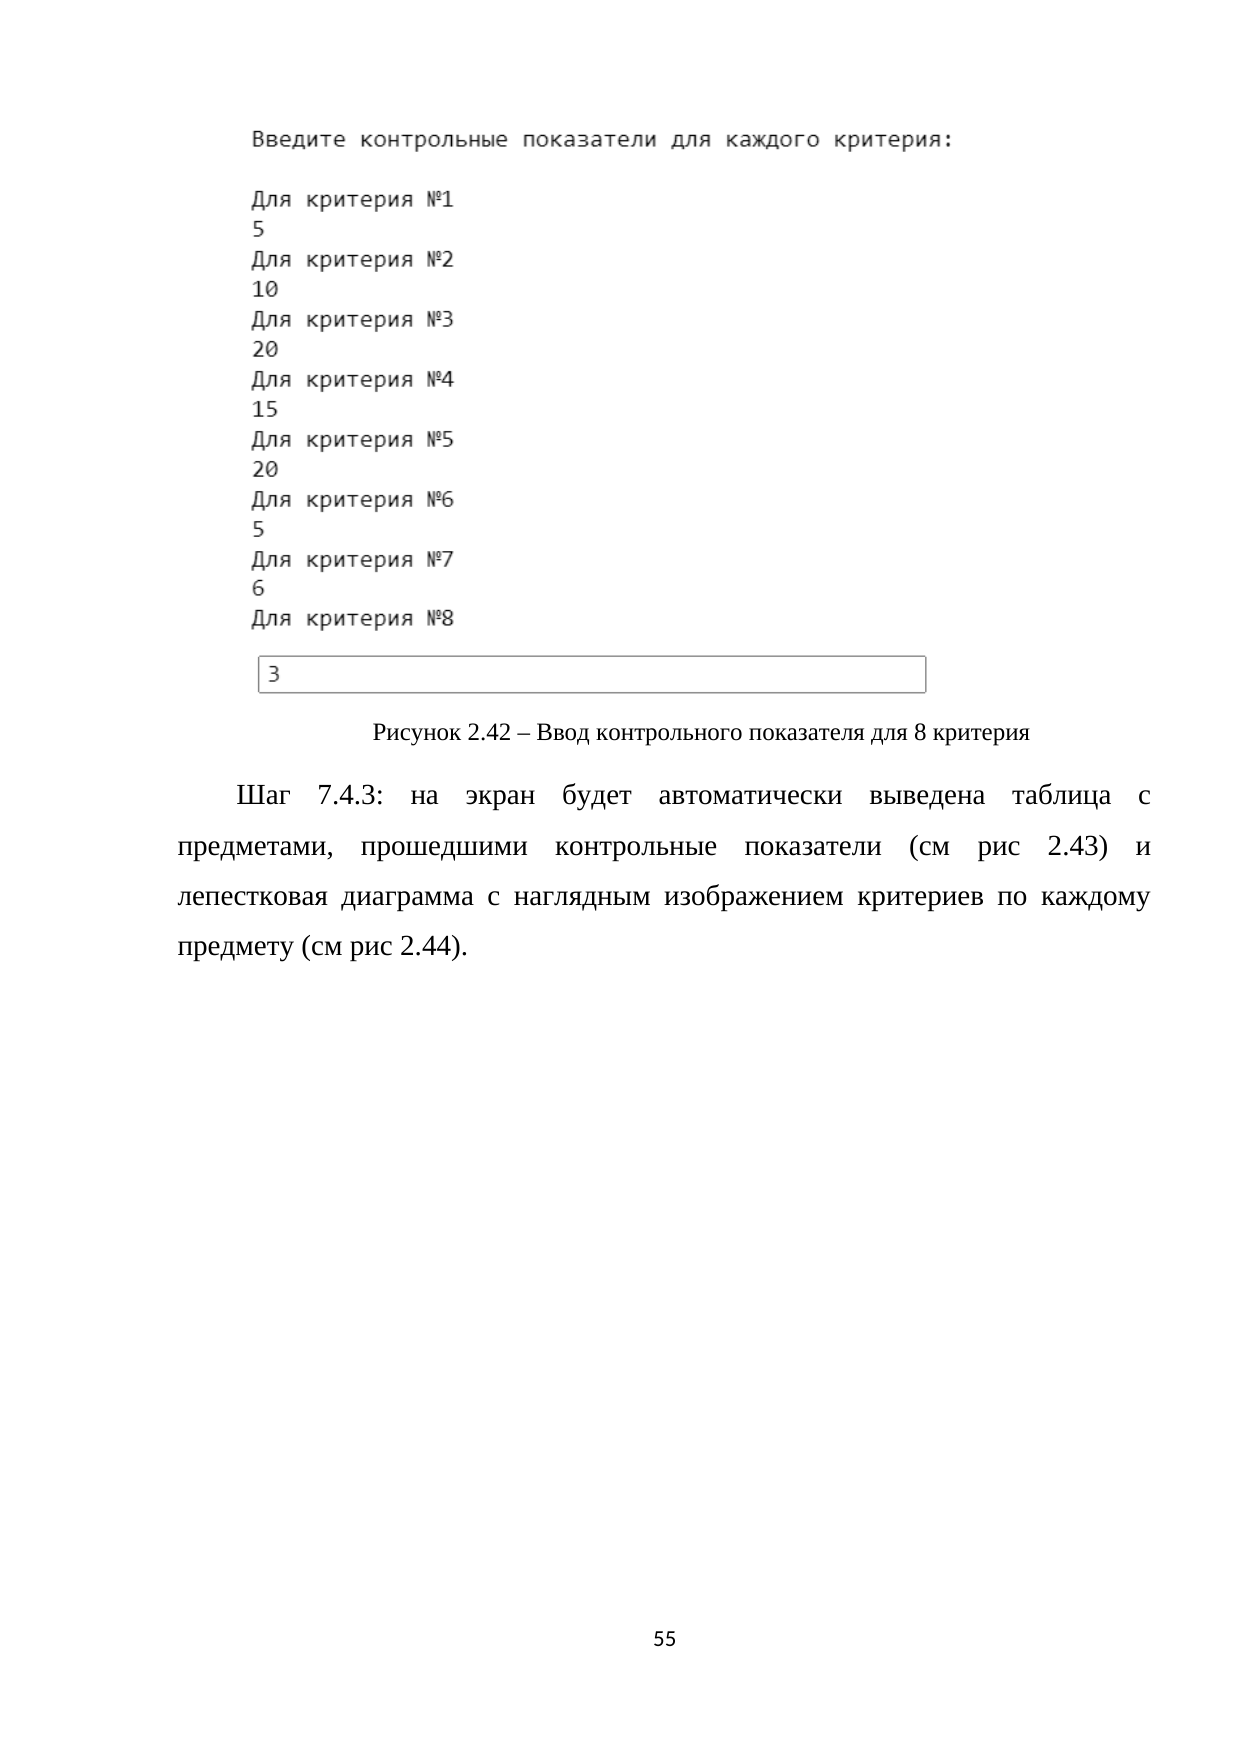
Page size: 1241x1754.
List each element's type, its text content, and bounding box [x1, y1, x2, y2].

text Рисунок 2.42 – Ввод контрольного показателя для 8 критерия [177, 717, 1152, 746]
text Шаг 7.4.3: на экран будет автоматически выведена таблица с предметами, прошедшими контрольные показатели (см рис 2.43) и лепестковая диаграмма с наглядным изображением критериев по каждому предмету (см рис 2.44). [177, 777, 1152, 962]
picture [236, 118, 967, 704]
